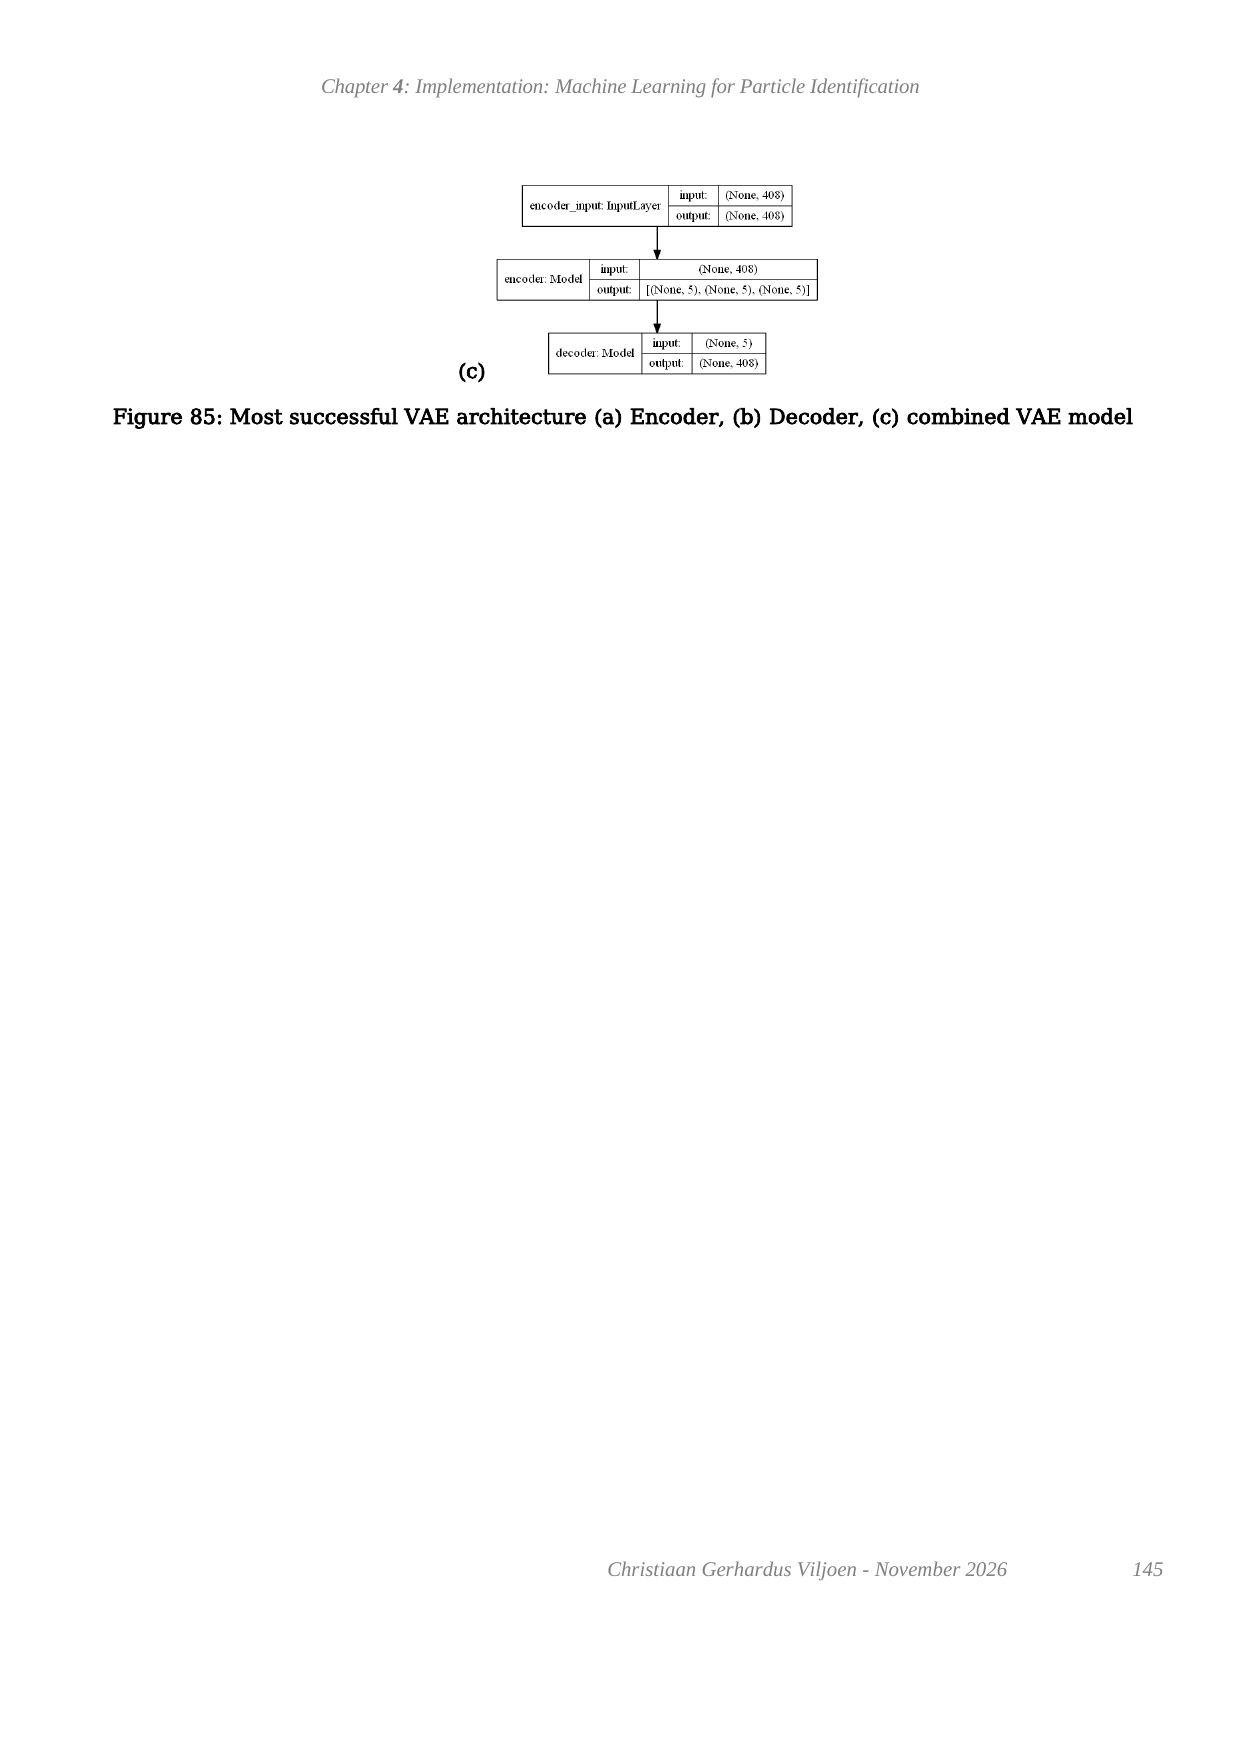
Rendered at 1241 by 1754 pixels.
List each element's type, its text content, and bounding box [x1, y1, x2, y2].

text Figure 85: Most successful VAE architecture (a) Encoder, (b) Decoder, (c) combined VAE model [112, 403, 1165, 428]
picture [493, 181, 821, 378]
